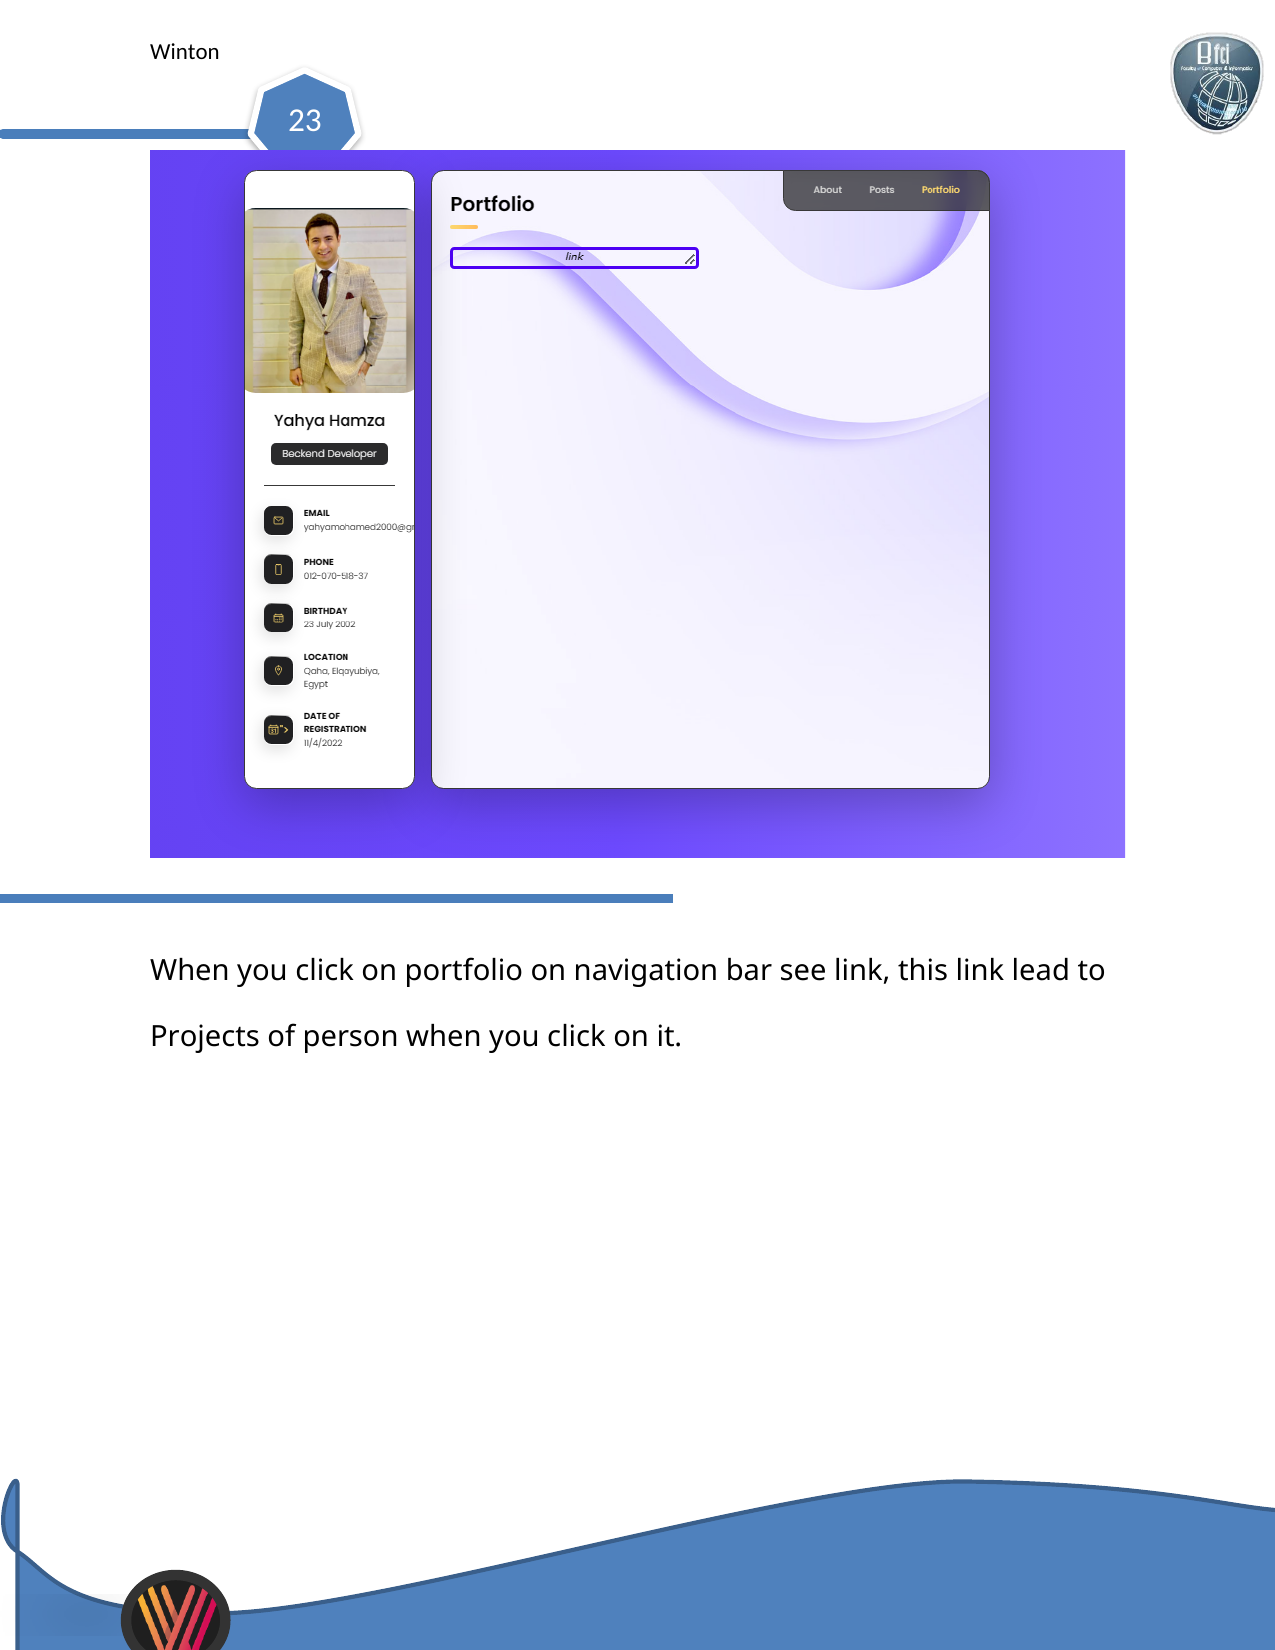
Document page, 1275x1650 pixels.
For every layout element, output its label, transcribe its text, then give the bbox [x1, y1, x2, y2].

picture [132, 1581, 220, 1650]
text When you click on portfolio on navigation bar see link, this link lead to [150, 949, 1125, 989]
picture [150, 150, 1125, 858]
picture [1165, 23, 1265, 137]
text Projects of person when you click on it. [150, 1016, 1125, 1055]
